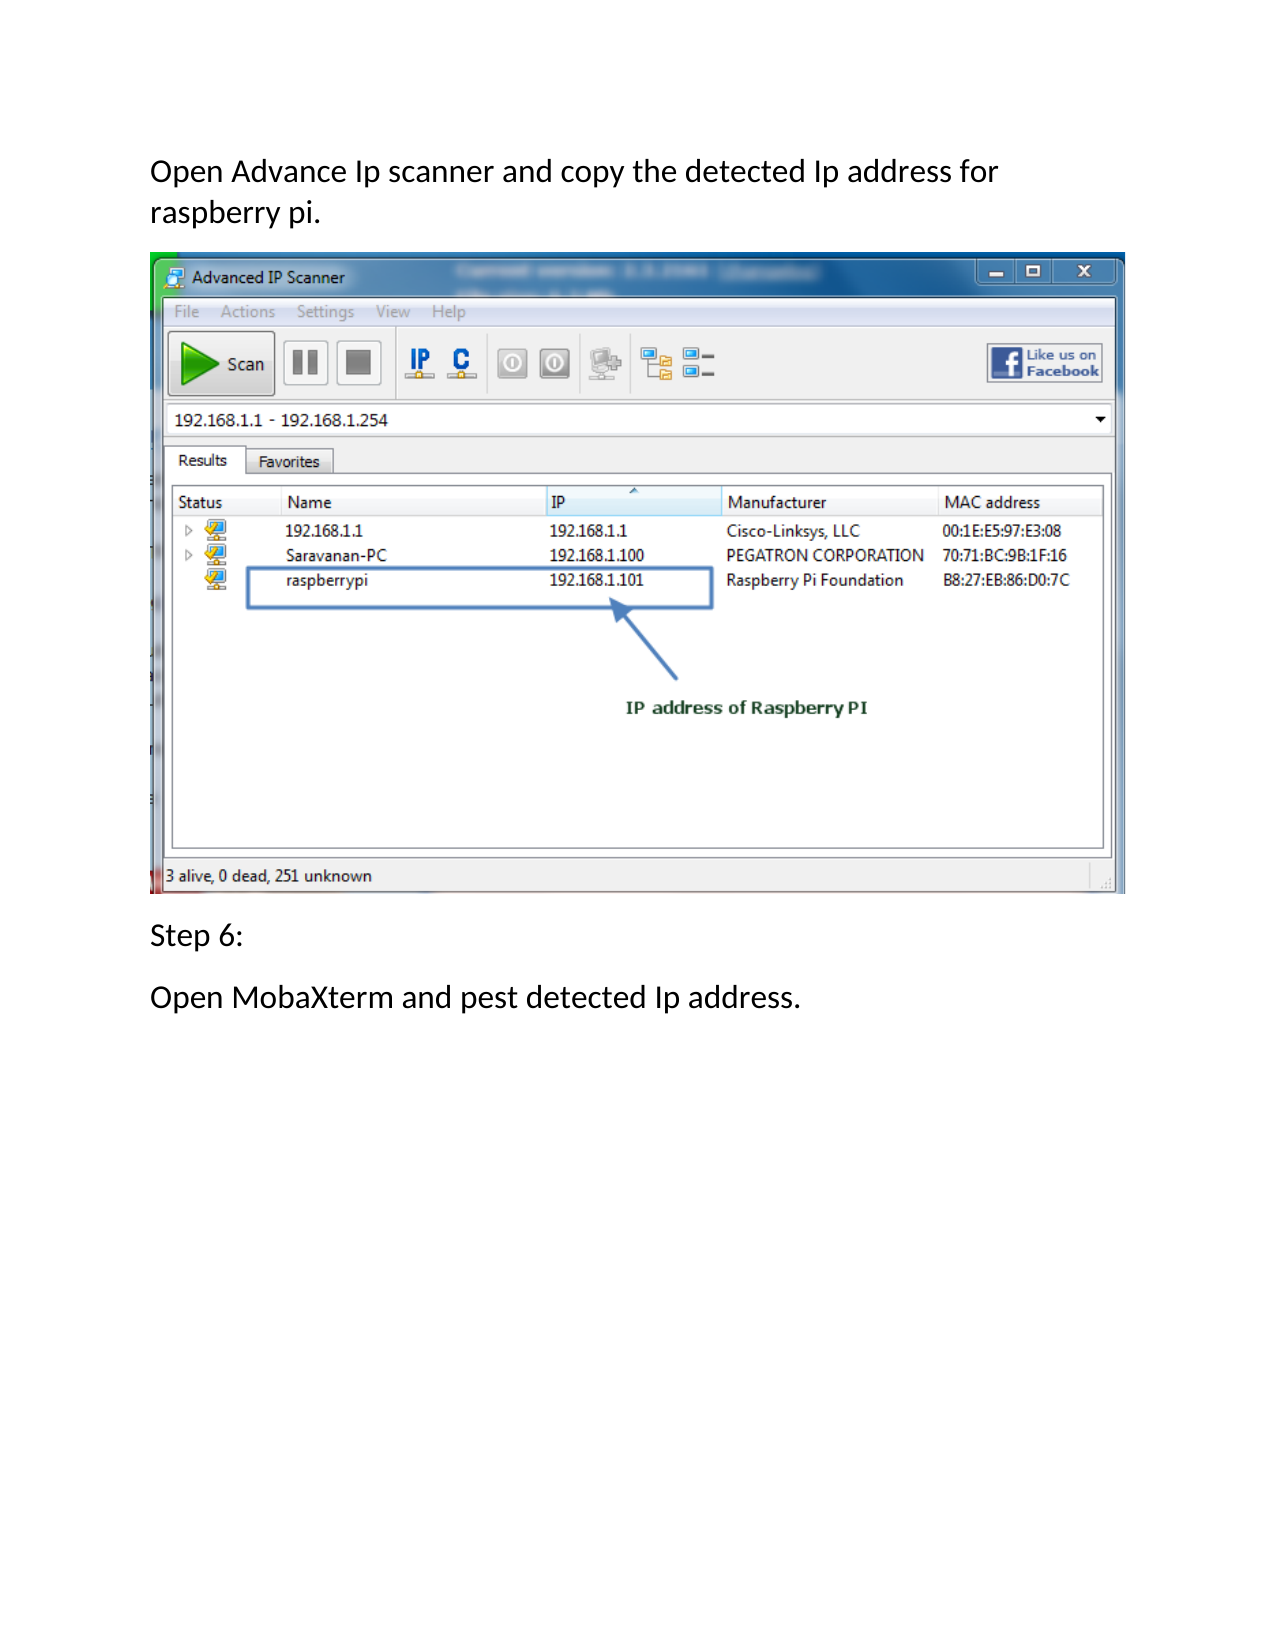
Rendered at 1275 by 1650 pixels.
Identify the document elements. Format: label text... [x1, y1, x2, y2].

picture [150, 252, 1125, 894]
text Step 6: [150, 914, 1125, 955]
text Open MobaXterm and pest detected Ip address. [150, 976, 1125, 1016]
text Open Advance Ip scanner and copy the detected Ip address for raspberry pi. [150, 150, 1125, 231]
